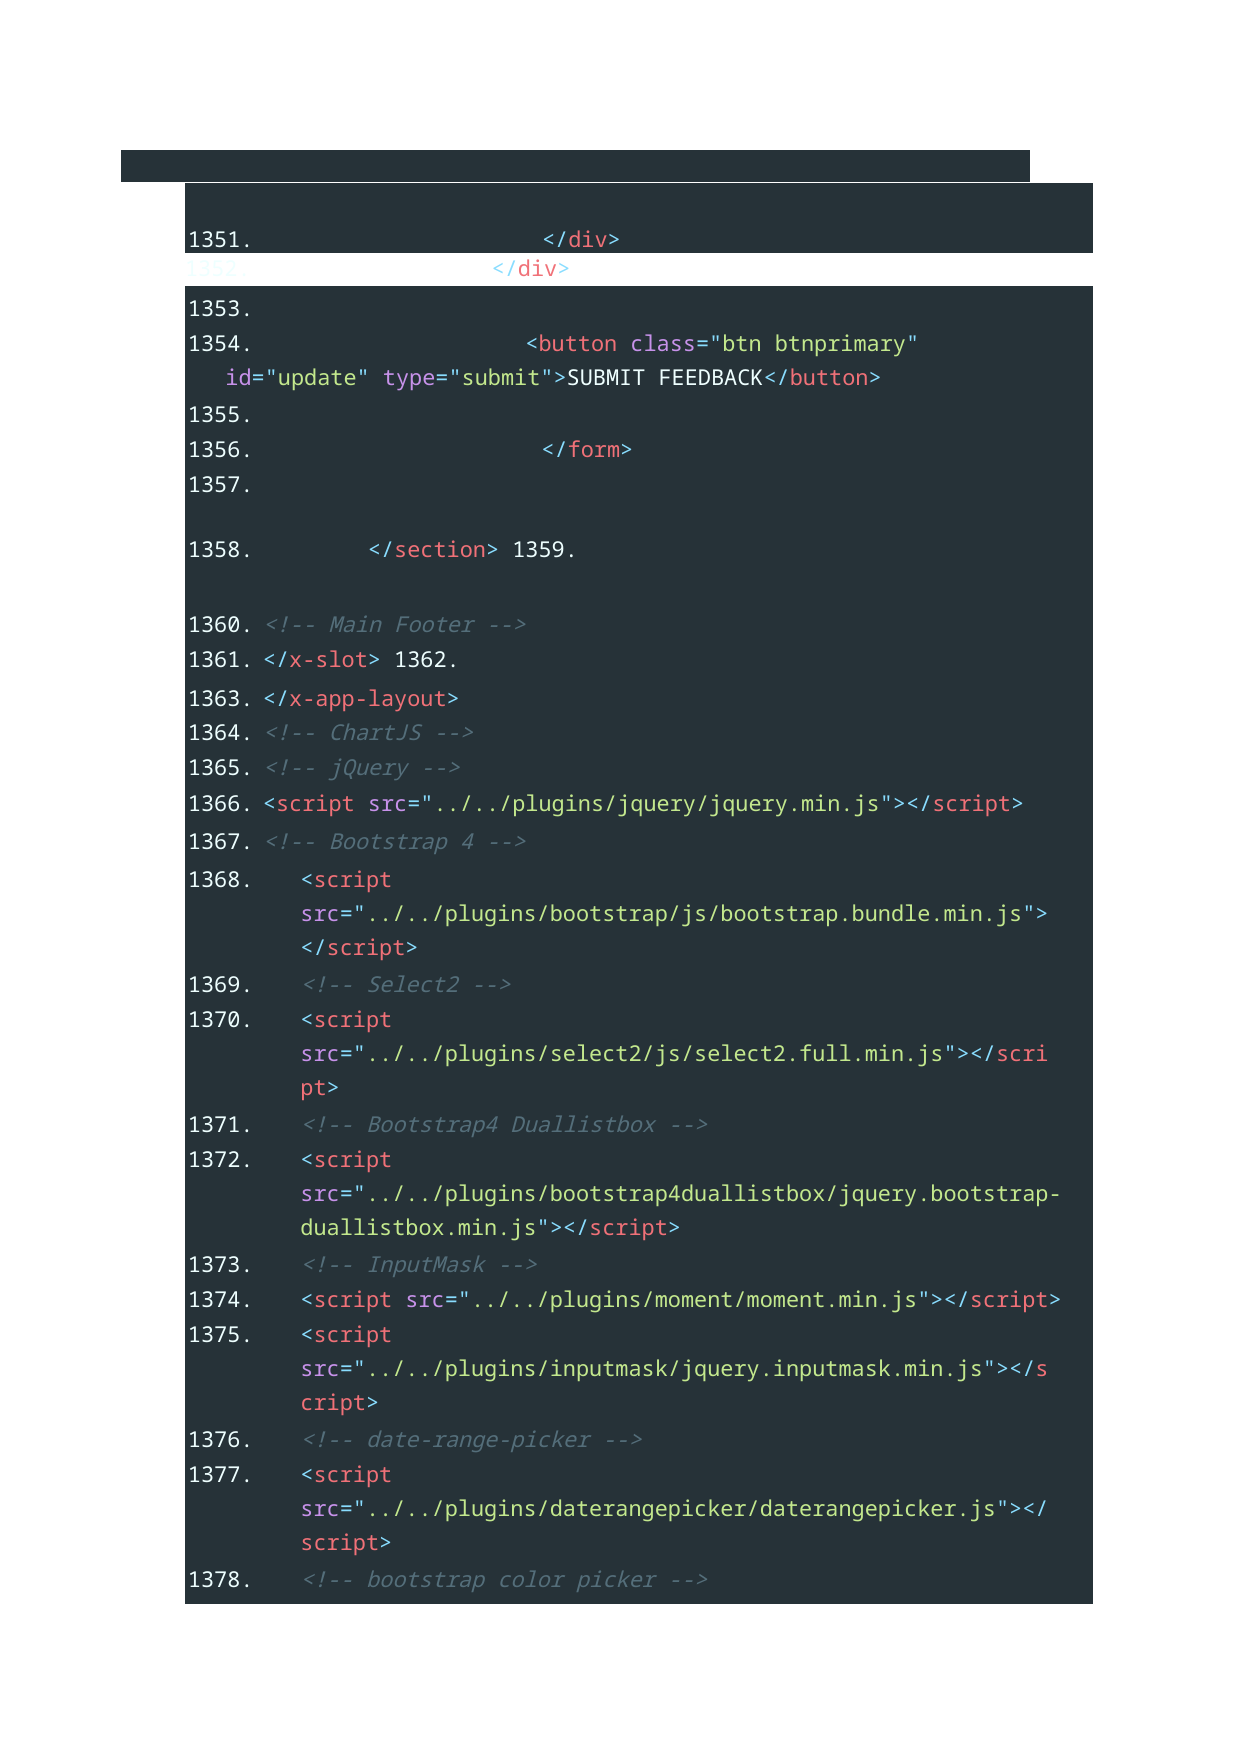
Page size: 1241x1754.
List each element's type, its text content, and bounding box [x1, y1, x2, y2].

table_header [185, 183, 1093, 253]
text 1352. </div> [150, 253, 1090, 283]
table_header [185, 286, 1093, 1604]
